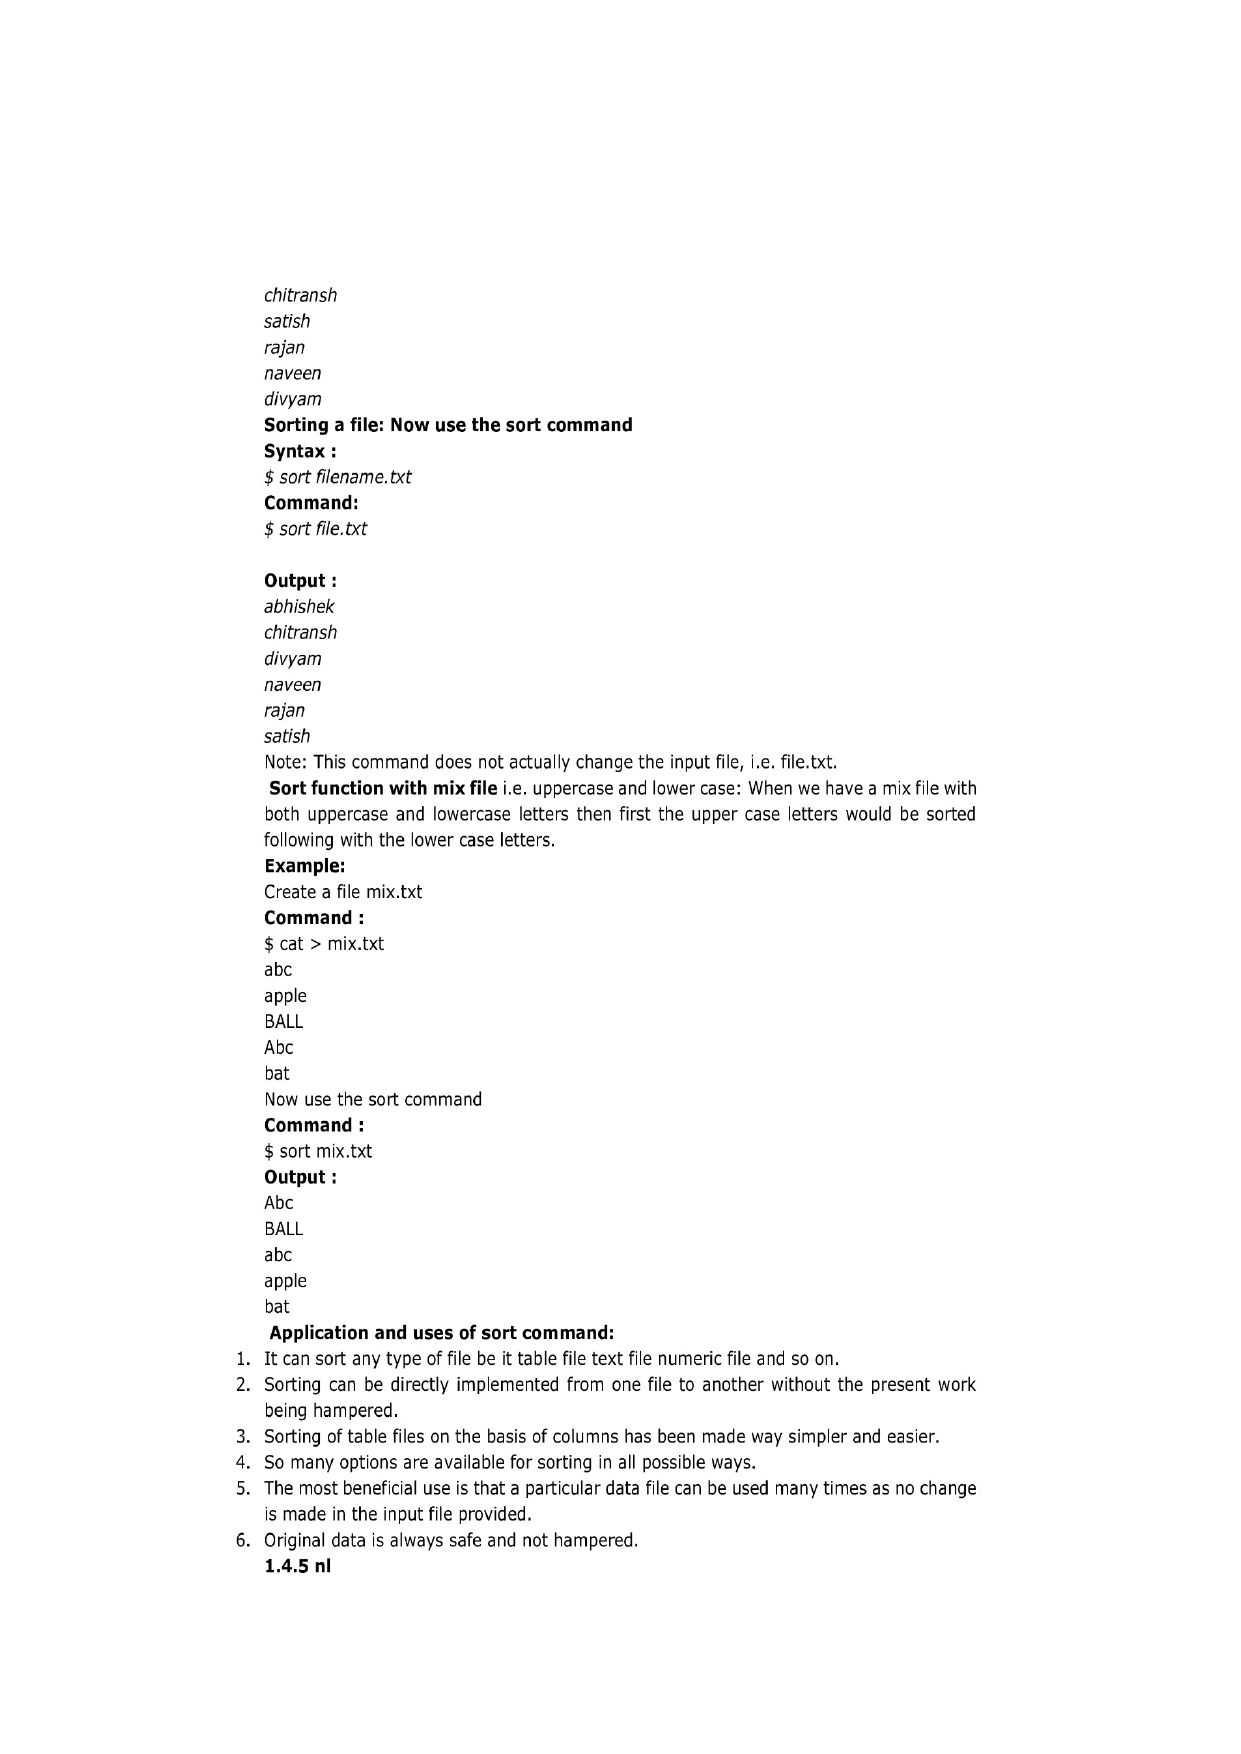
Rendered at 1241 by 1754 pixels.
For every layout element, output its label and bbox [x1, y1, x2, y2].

picture [150, 150, 1091, 1604]
